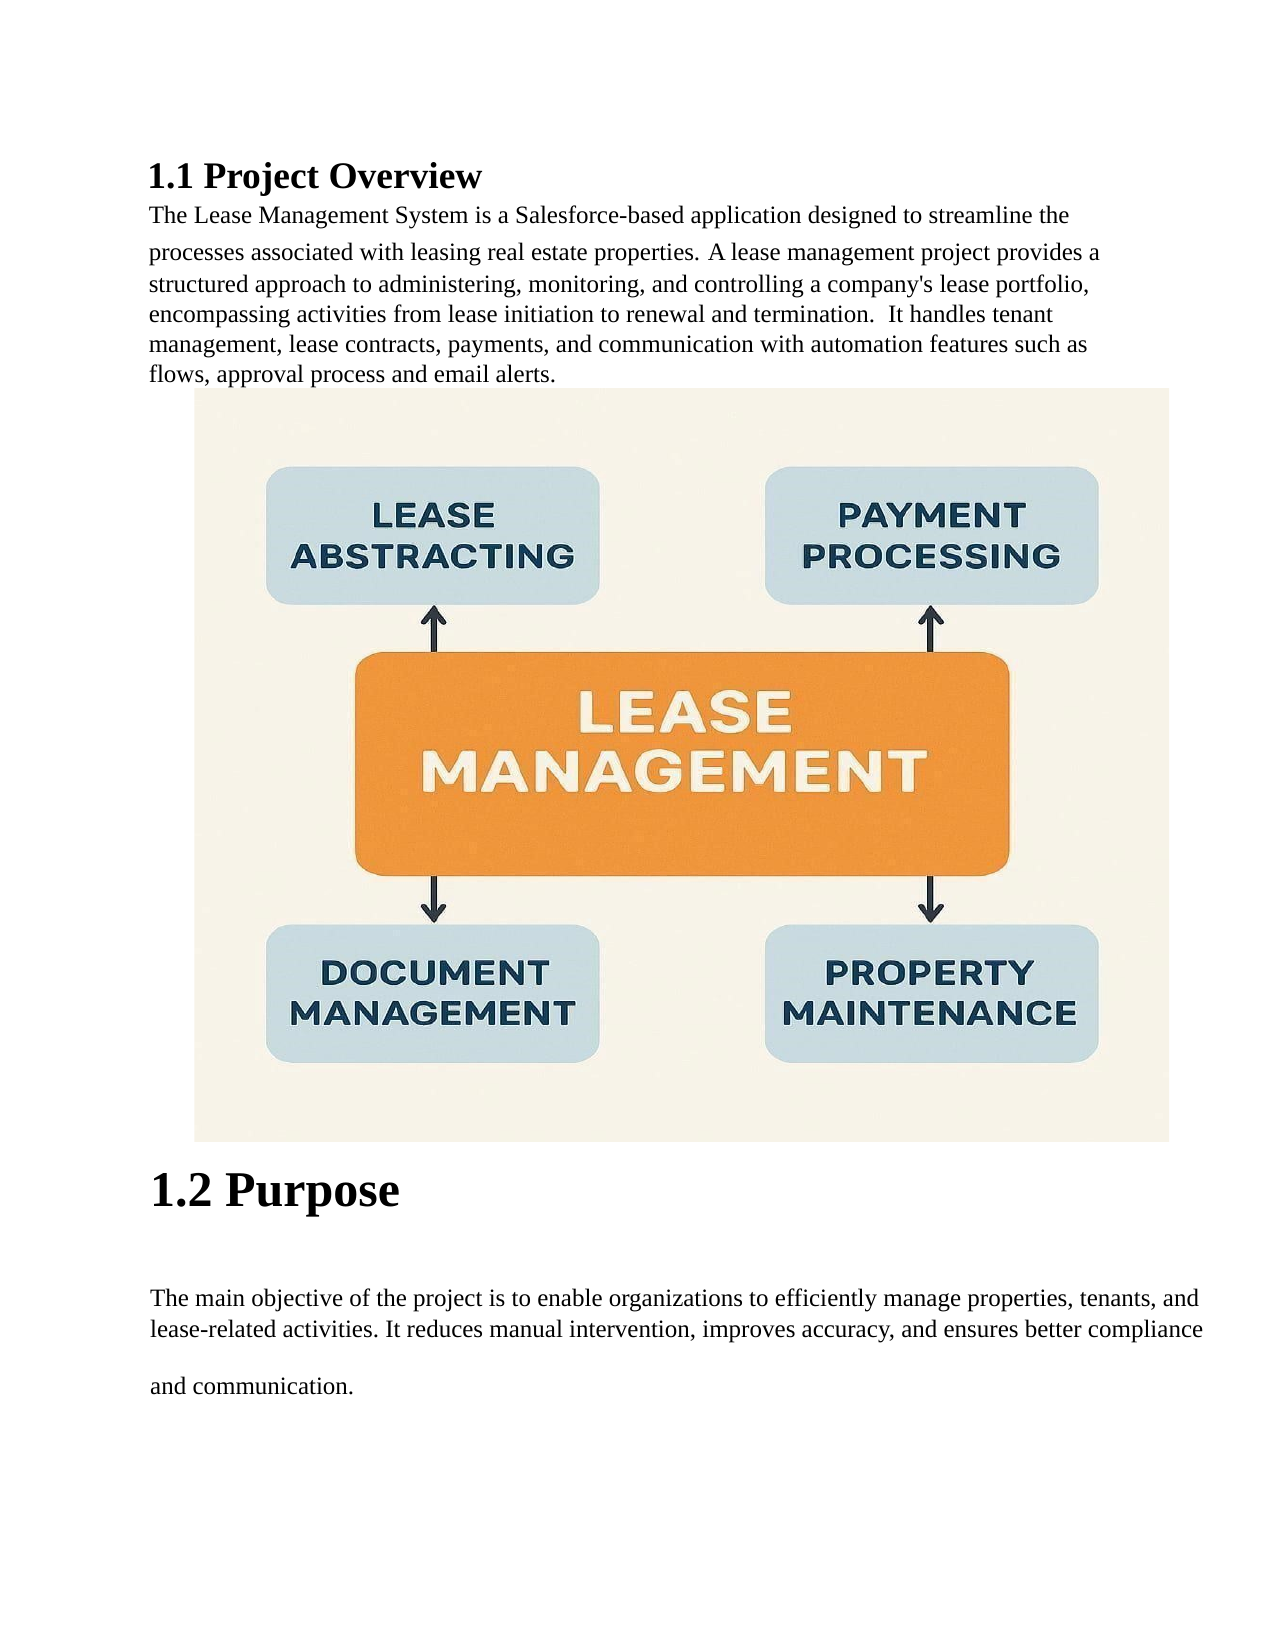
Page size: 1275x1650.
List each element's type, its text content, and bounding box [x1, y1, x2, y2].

picture [194, 388, 1170, 1142]
text The main objective of the project is to enable organizations to efficiently manage properties, tenants, and lease-related activities. It reduces manual intervention, improves accuracy, and ensures better compliance and communication. [150, 1283, 1207, 1405]
subtitle 1.1 Project Overview [147, 153, 1125, 196]
text 1.2 Purpose [150, 1159, 1207, 1217]
text The Lease Management System is a Salesforce-based application designed to streamline the processes associated with leasing real estate properties. A lease management project provides a structured approach to administering, monitoring, and controlling a company's lease portfolio, encompassing activities from lease initiation to renewal and termination. It handles tenant management, lease contracts, payments, and communication with automation features such as flows, approval process and email alerts. [148, 200, 1125, 388]
